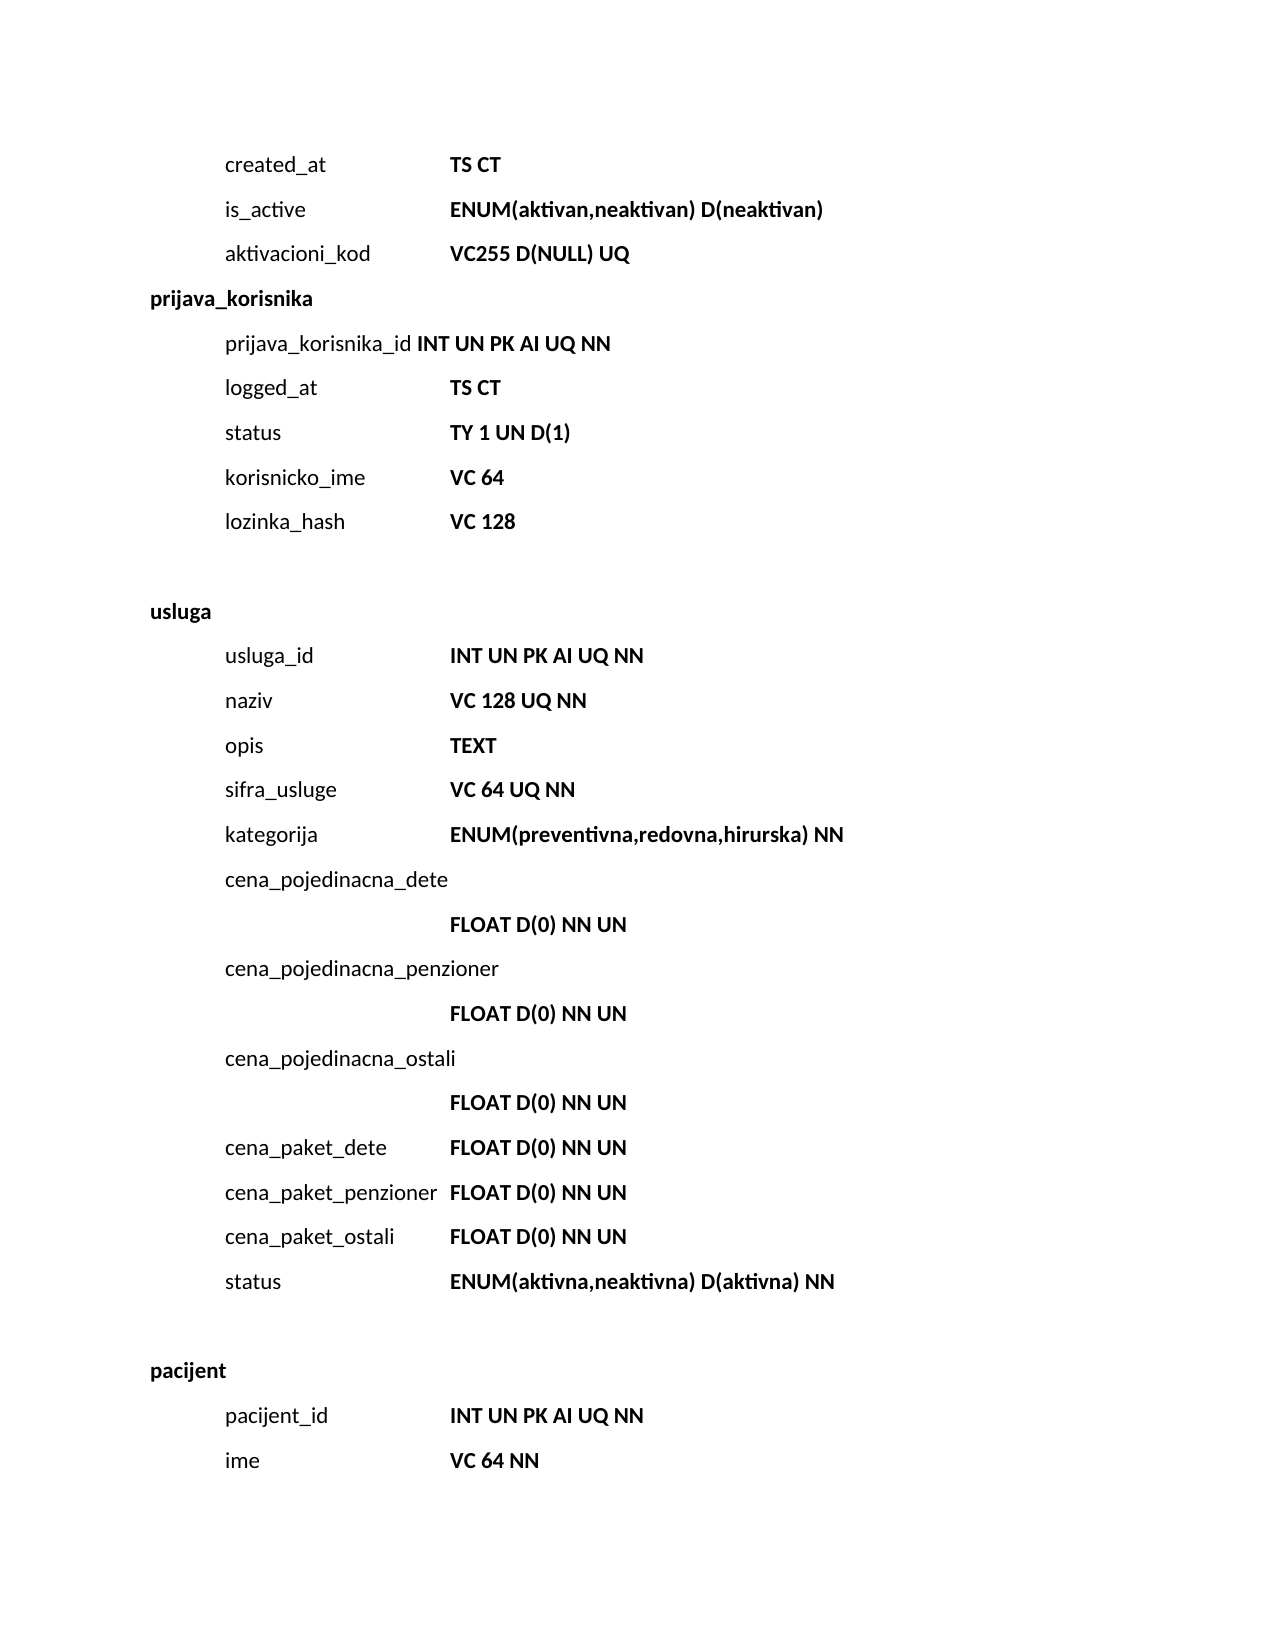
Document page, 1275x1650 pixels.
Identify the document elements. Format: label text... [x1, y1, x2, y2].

text cena_paket_dete FLOAT D(0) NN UN [150, 1133, 1125, 1161]
text FLOAT D(0) NN UN [150, 910, 1125, 938]
text aktivacioni_kod VC255 D(NULL) UQ [150, 239, 1125, 267]
text opis TEXT [150, 731, 1125, 759]
text cena_pojedinacna_ostali [150, 1044, 1125, 1072]
text naziv VC 128 UQ NN [150, 686, 1125, 714]
text cena_pojedinacna_penzioner [150, 954, 1125, 982]
text lozinka_hash VC 128 [150, 507, 1125, 536]
text sifra_usluge VC 64 UQ NN [150, 776, 1125, 804]
text pacijent_id INT UN PK AI UQ NN [150, 1401, 1125, 1429]
text cena_paket_ostali FLOAT D(0) NN UN [150, 1222, 1125, 1251]
text cena_pojedinacna_dete [150, 865, 1125, 893]
text ime VC 64 NN [150, 1446, 1125, 1474]
text status TY 1 UN D(1) [150, 418, 1125, 446]
text prijava_korisnika [150, 284, 1125, 312]
text FLOAT D(0) NN UN [150, 999, 1125, 1027]
text usluga [150, 597, 1125, 625]
text FLOAT D(0) NN UN [150, 1088, 1125, 1116]
text logged_at TS CT [150, 373, 1125, 401]
text created_at TS CT [150, 150, 1125, 178]
text status ENUM(aktivna,neaktivna) D(aktivna) NN [150, 1267, 1125, 1295]
text pacijent [150, 1357, 1125, 1384]
text prijava_korisnika_id INT UN PK AI UQ NN [150, 329, 1125, 357]
text korisnicko_ime VC 64 [150, 463, 1125, 491]
text is_active ENUM(aktivan,neaktivan) D(neaktivan) [150, 195, 1125, 223]
text usluga_id INT UN PK AI UQ NN [150, 642, 1125, 669]
text cena_paket_penzioner FLOAT D(0) NN UN [150, 1178, 1125, 1206]
text kategorija ENUM(preventivna,redovna,hirurska) NN [150, 820, 1125, 848]
